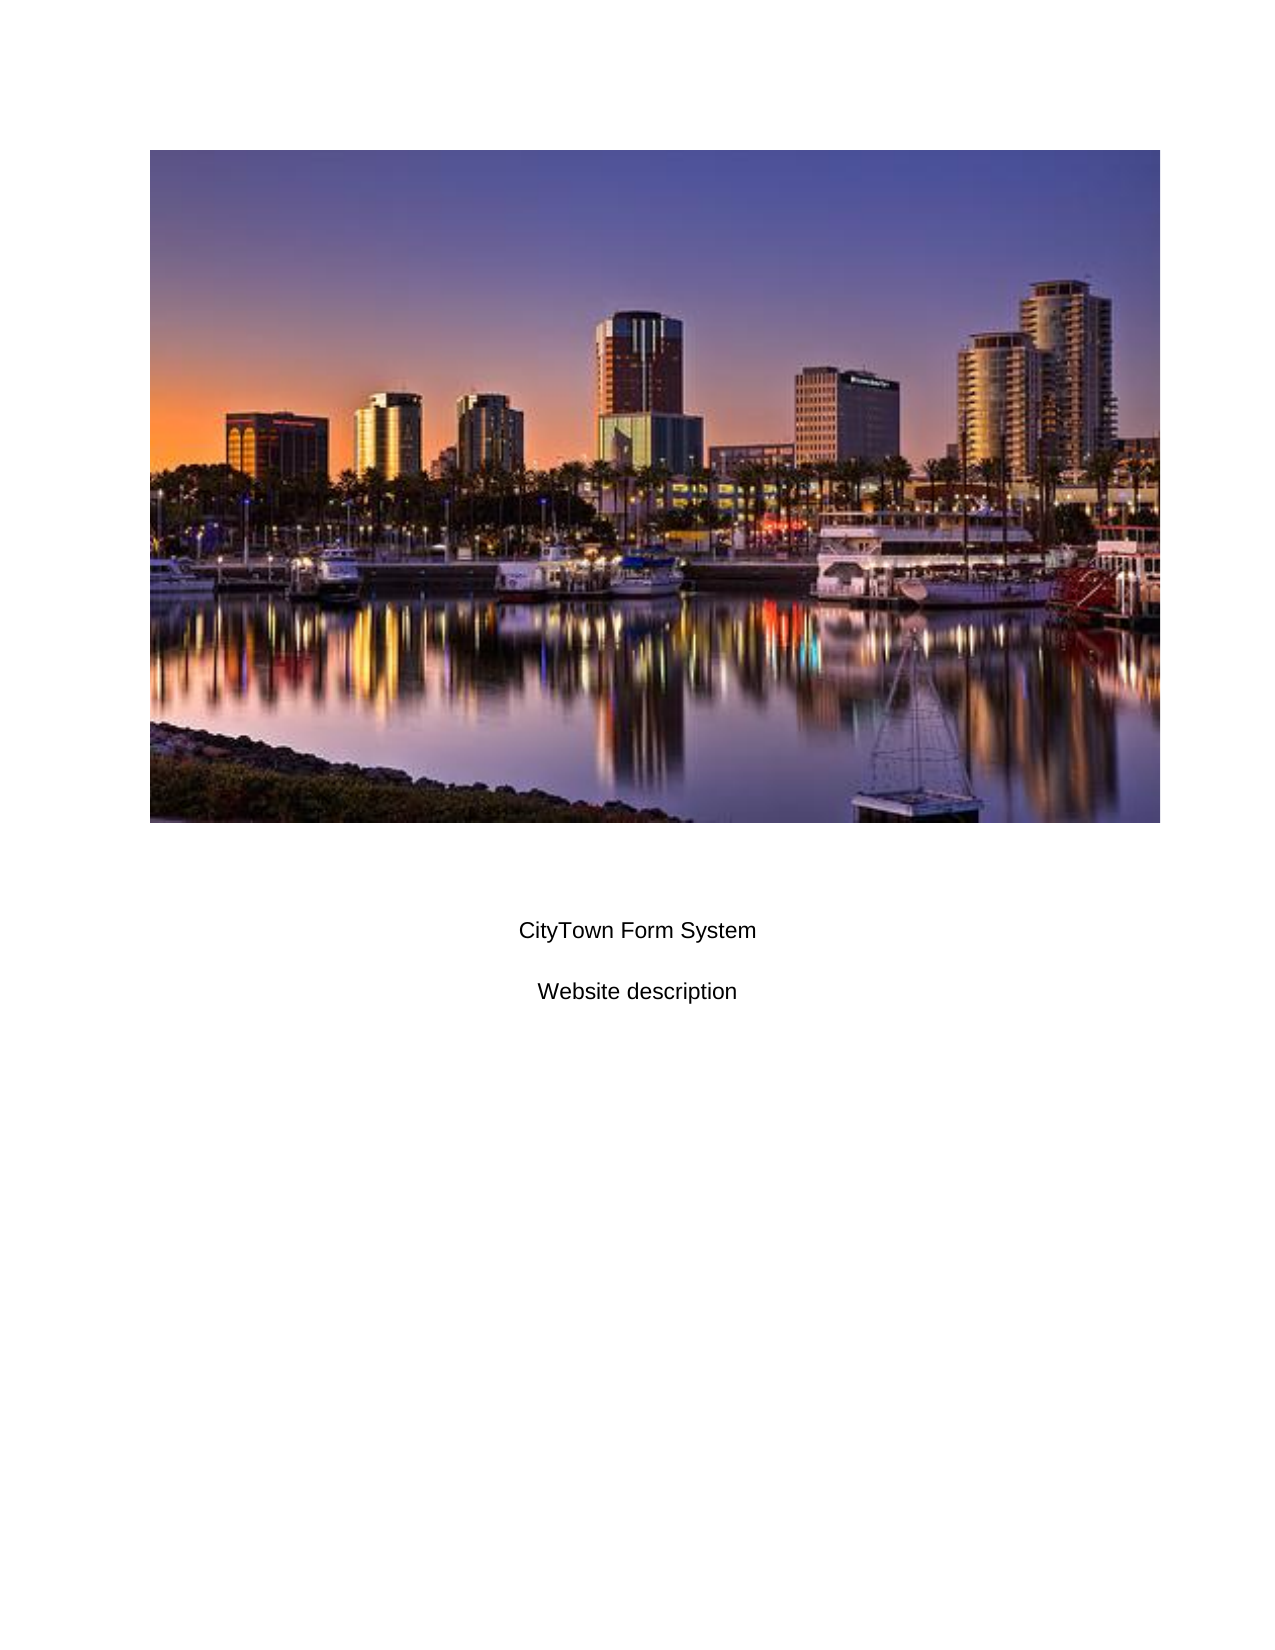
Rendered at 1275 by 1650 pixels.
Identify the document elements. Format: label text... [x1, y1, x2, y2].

picture [150, 150, 1160, 823]
text CityTown Form System [150, 917, 1125, 943]
text Website description [150, 978, 1125, 1004]
